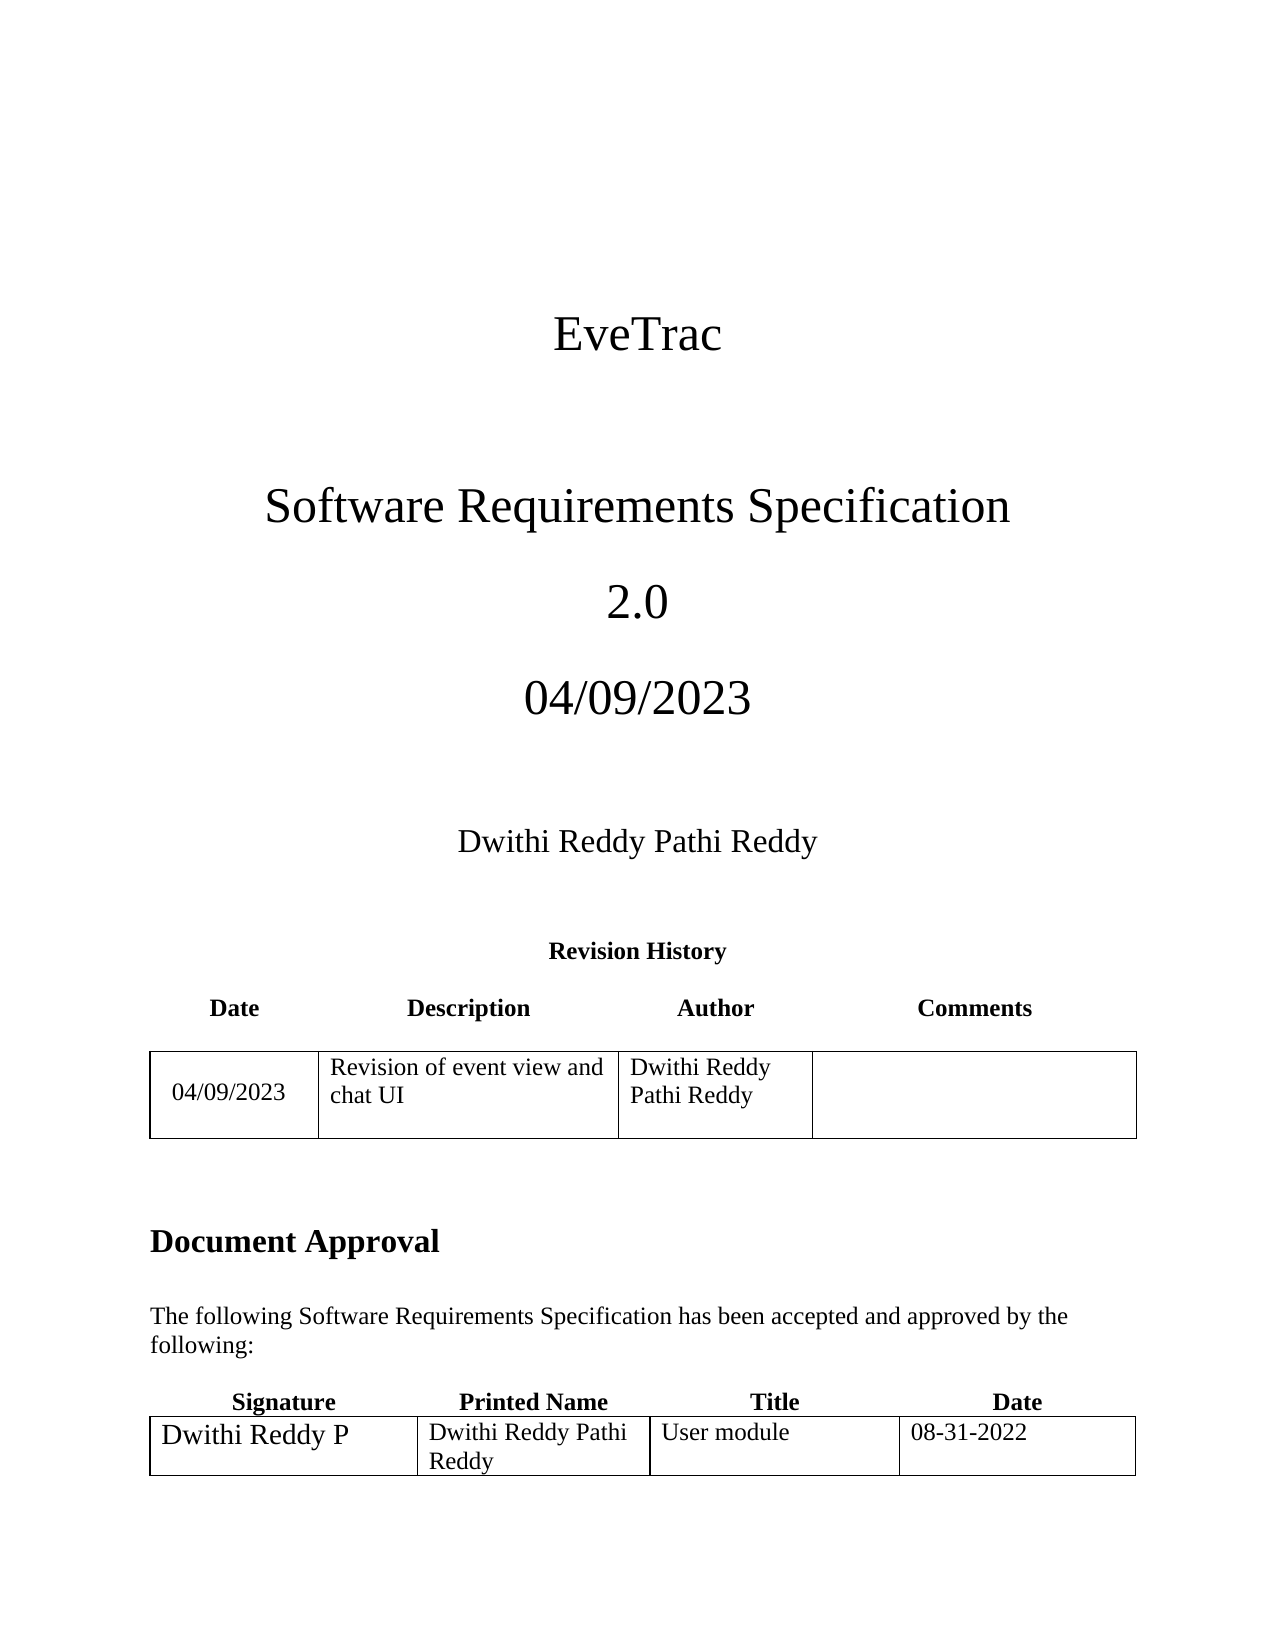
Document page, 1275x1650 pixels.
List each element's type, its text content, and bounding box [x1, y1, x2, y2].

table_cell Dwithi Reddy Pathi Reddy [619, 1052, 812, 1138]
table_cell Revision of event view and chat UI [319, 1052, 618, 1138]
table_header Title [650, 1388, 899, 1416]
table_header Date [150, 993, 319, 1051]
text The following Software Requirements Specification has been accepted and approved by the following: [150, 1301, 1125, 1359]
table_cell User module [651, 1417, 899, 1475]
text 2.0 [150, 572, 1125, 629]
table_cell Dwithi Reddy P [151, 1417, 417, 1475]
subtitle Document Approval [150, 1222, 1125, 1260]
text Dwithi Reddy Pathi Reddy [150, 821, 1125, 859]
table_header Comments [813, 993, 1136, 1051]
table_header Description [319, 993, 619, 1051]
text Revision History [150, 936, 1125, 964]
table_header Signature [150, 1388, 417, 1416]
table_header Printed Name [417, 1388, 650, 1416]
table_header Date [899, 1388, 1136, 1416]
table_header Author [619, 993, 813, 1051]
table_cell Dwithi Reddy Pathi Reddy [418, 1417, 649, 1475]
text EveTrac [150, 303, 1125, 361]
table_cell 04/09/2023 [151, 1052, 318, 1138]
text Software Requirements Specification [150, 476, 1125, 533]
text 04/09/2023 [150, 667, 1125, 725]
table_cell [813, 1052, 1136, 1138]
table_cell 08-31-2022 [900, 1417, 1135, 1475]
